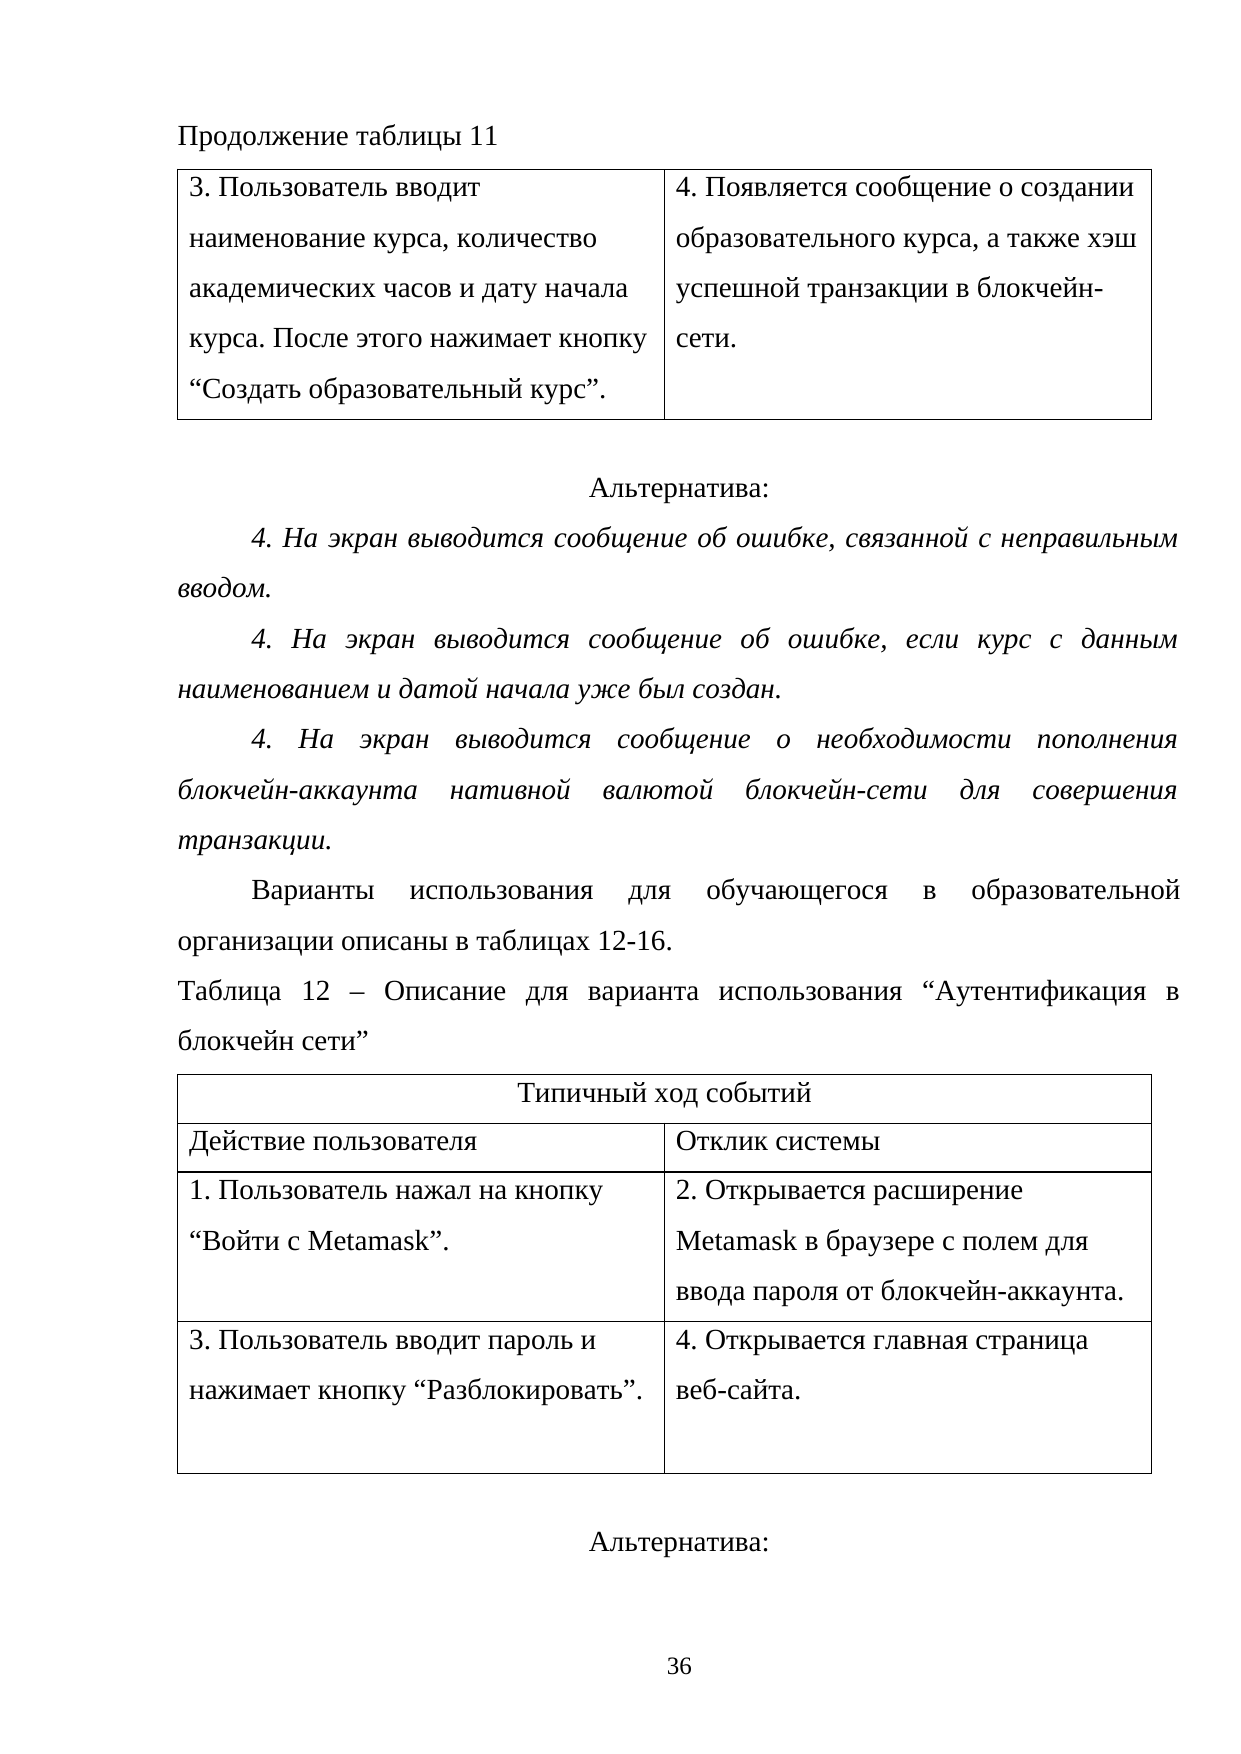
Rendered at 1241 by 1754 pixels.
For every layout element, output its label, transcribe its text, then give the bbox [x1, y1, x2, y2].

text Продолжение таблицы 11 [177, 118, 1181, 152]
text Альтернатива: [177, 470, 1181, 503]
text 4. На экран выводится сообщение о необходимости пополнения блокчейн-аккаунта нативной валютой блокчейн-сети для совершения транзакции. [177, 721, 1181, 856]
text Варианты использования для обучающегося в образовательной организации описаны в таблицах 12-16. [177, 872, 1181, 956]
text Альтернатива: [177, 1524, 1181, 1558]
table_cell 4. Открывается главная страница веб-сайта. [665, 1322, 1151, 1473]
table_cell Отклик системы [665, 1124, 1151, 1171]
table_cell 3. Пользователь вводит пароль и нажимает кнопку “Разблокировать”. [178, 1322, 664, 1473]
table_header Типичный ход событий [178, 1075, 1151, 1122]
text Таблица 12 – Описание для варианта использования “Аутентификация в блокчейн сети” [177, 973, 1181, 1057]
table_cell Действие пользователя [178, 1124, 664, 1171]
table_header 4. Появляется сообщение о создании образовательного курса, а также хэш успешной транзакции в блокчейн-сети. [665, 170, 1151, 418]
table_header 3. Пользователь вводит наименование курса, количество академических часов и дату начала курса. После этого нажимает кнопку “Создать образовательный курс”. [178, 170, 664, 418]
text 4. На экран выводится сообщение об ошибке, связанной с неправильным вводом. [177, 520, 1181, 604]
table_cell 2. Открывается расширение Metamask в браузере с полем для ввода пароля от блокчейн-аккаунта. [665, 1173, 1151, 1321]
text 4. На экран выводится сообщение об ошибке, если курс с данным наименованием и датой начала уже был создан. [177, 621, 1181, 705]
table_cell 1. Пользователь нажал на кнопку “Войти с Metamask”. [178, 1173, 664, 1321]
